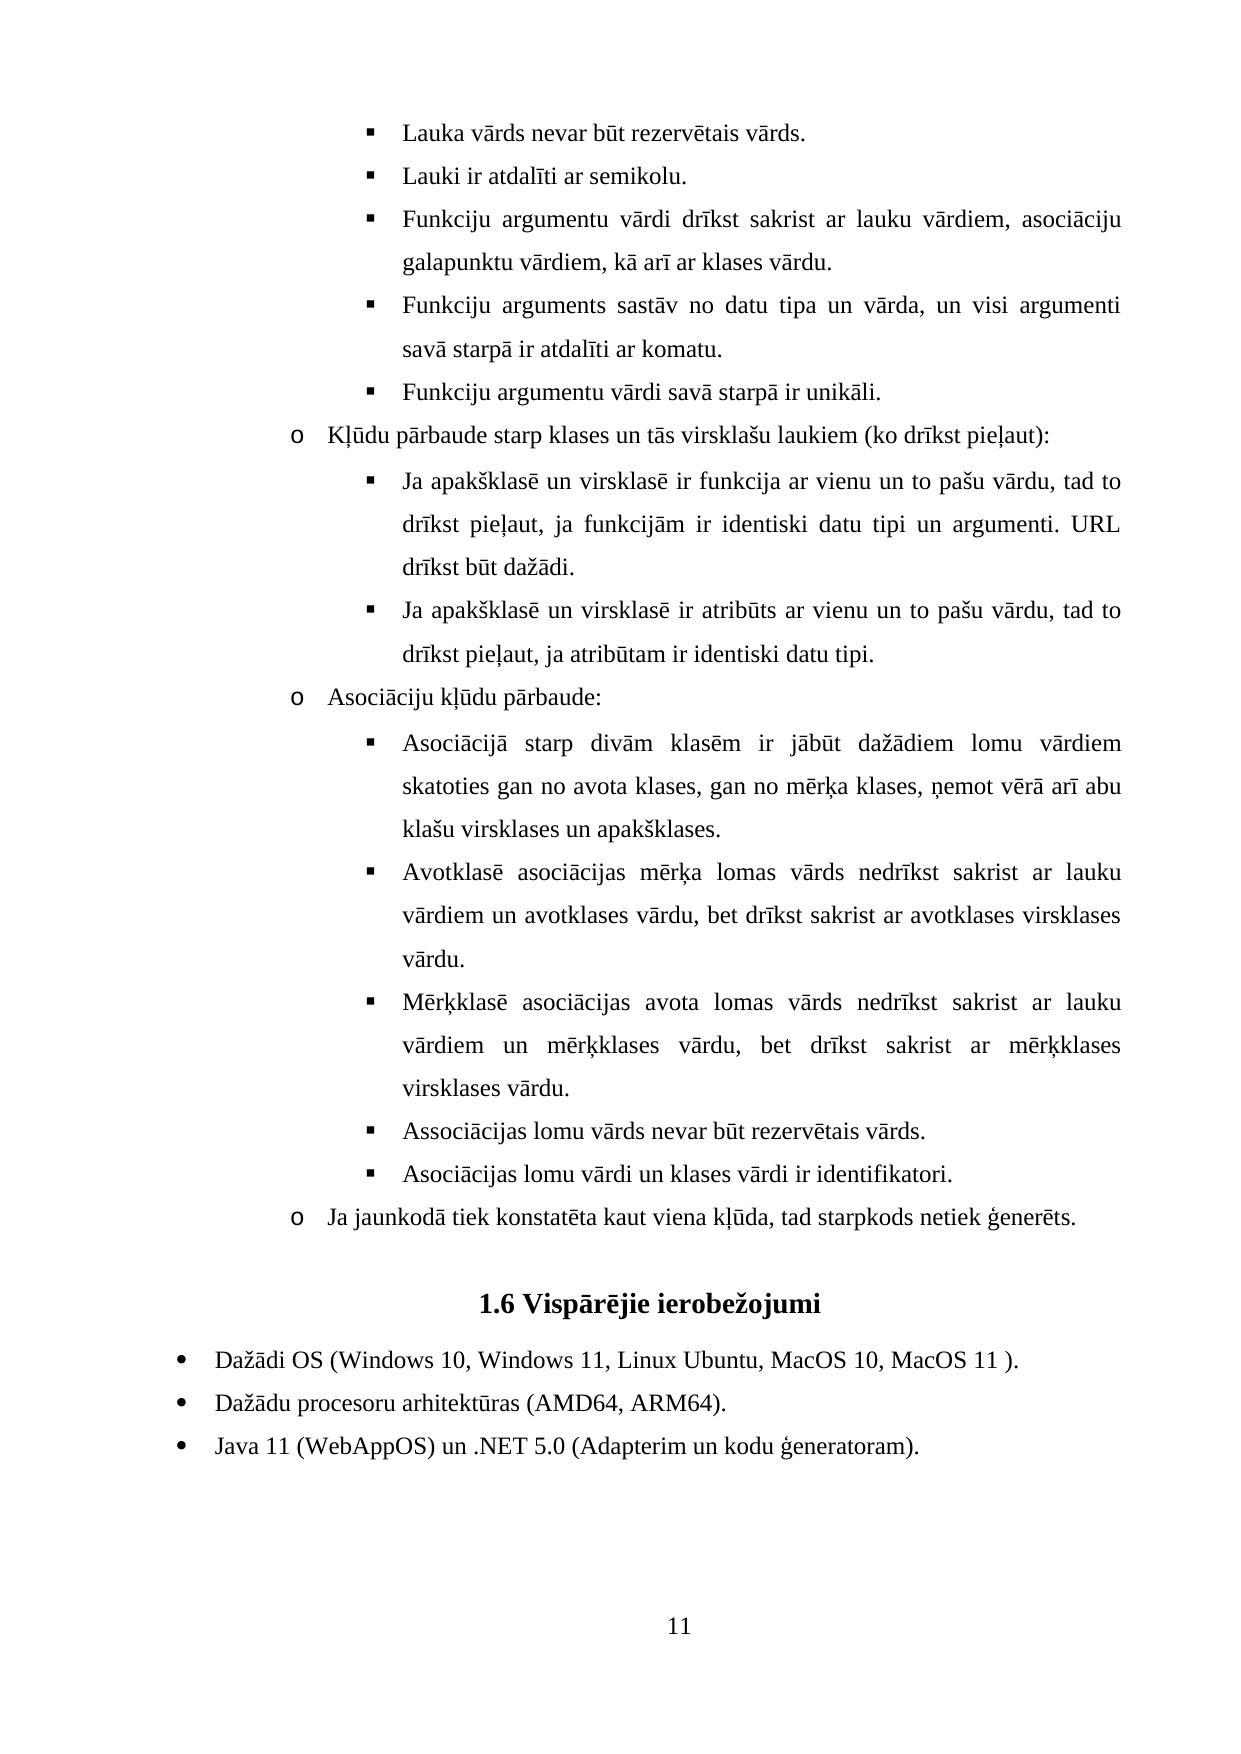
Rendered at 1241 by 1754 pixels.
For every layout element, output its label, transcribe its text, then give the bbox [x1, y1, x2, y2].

subtitle 1.6 Vispārējie ierobežojumi [177, 1286, 1122, 1320]
list Java 11 (WebAppOS) un .NET 5.0 (Adapterim un kodu ģeneratoram). [177, 1431, 1122, 1460]
list Ja jaunkodā tiek konstatēta kaut viena kļūda, tad starpkods netiek ģenerēts. [289, 1202, 1122, 1233]
list Lauka vārds nevar būt rezervētais vārds. [364, 118, 1122, 147]
list Asociācijas lomu vārdi un klases vārdi ir identifikatori. [364, 1159, 1122, 1188]
list Ja apakšklasē un virsklasē ir funkcija ar vienu un to pašu vārdu, tad to drīkst pieļaut, ja funkcijām ir identiski datu tipi un argumenti. URL drīkst būt dažādi. [364, 466, 1122, 581]
list Dažādu procesoru arhitektūras (AMD64, ARM64). [177, 1388, 1122, 1417]
list Funkciju argumentu vārdi savā starpā ir unikāli. [364, 377, 1122, 406]
list Funkciju argumentu vārdi drīkst sakrist ar lauku vārdiem, asociāciju galapunktu vārdiem, kā arī ar klases vārdu. [364, 204, 1122, 276]
list Dažādi OS (Windows 10, Windows 11, Linux Ubuntu, MacOS 10, MacOS 11 ). [177, 1345, 1122, 1373]
list Kļūdu pārbaude starp klases un tās virsklašu laukiem (ko drīkst pieļaut): [289, 420, 1122, 451]
list Mērķklasē asociācijas avota lomas vārds nedrīkst sakrist ar lauku vārdiem un mērķklases vārdu, bet drīkst sakrist ar mērķklases virsklases vārdu. [364, 987, 1122, 1102]
list Ja apakšklasē un virsklasē ir atribūts ar vienu un to pašu vārdu, tad to drīkst pieļaut, ja atribūtam ir identiski datu tipi. [364, 596, 1122, 667]
list Funkciju arguments sastāv no datu tipa un vārda, un visi argumenti savā starpā ir atdalīti ar komatu. [364, 291, 1122, 362]
list Associācijas lomu vārds nevar būt rezervētais vārds. [364, 1116, 1122, 1145]
list Asociācijā starp divām klasēm ir jābūt dažādiem lomu vārdiem skatoties gan no avota klases, gan no mērķa klases, ņemot vērā arī abu klašu virsklases un apakšklases. [364, 728, 1122, 843]
list Avotklasē asociācijas mērķa lomas vārds nedrīkst sakrist ar lauku vārdiem un avotklases vārdu, bet drīkst sakrist ar avotklases virsklases vārdu. [364, 857, 1122, 972]
list Lauki ir atdalīti ar semikolu. [364, 161, 1122, 190]
list Asociāciju kļūdu pārbaude: [289, 682, 1122, 713]
